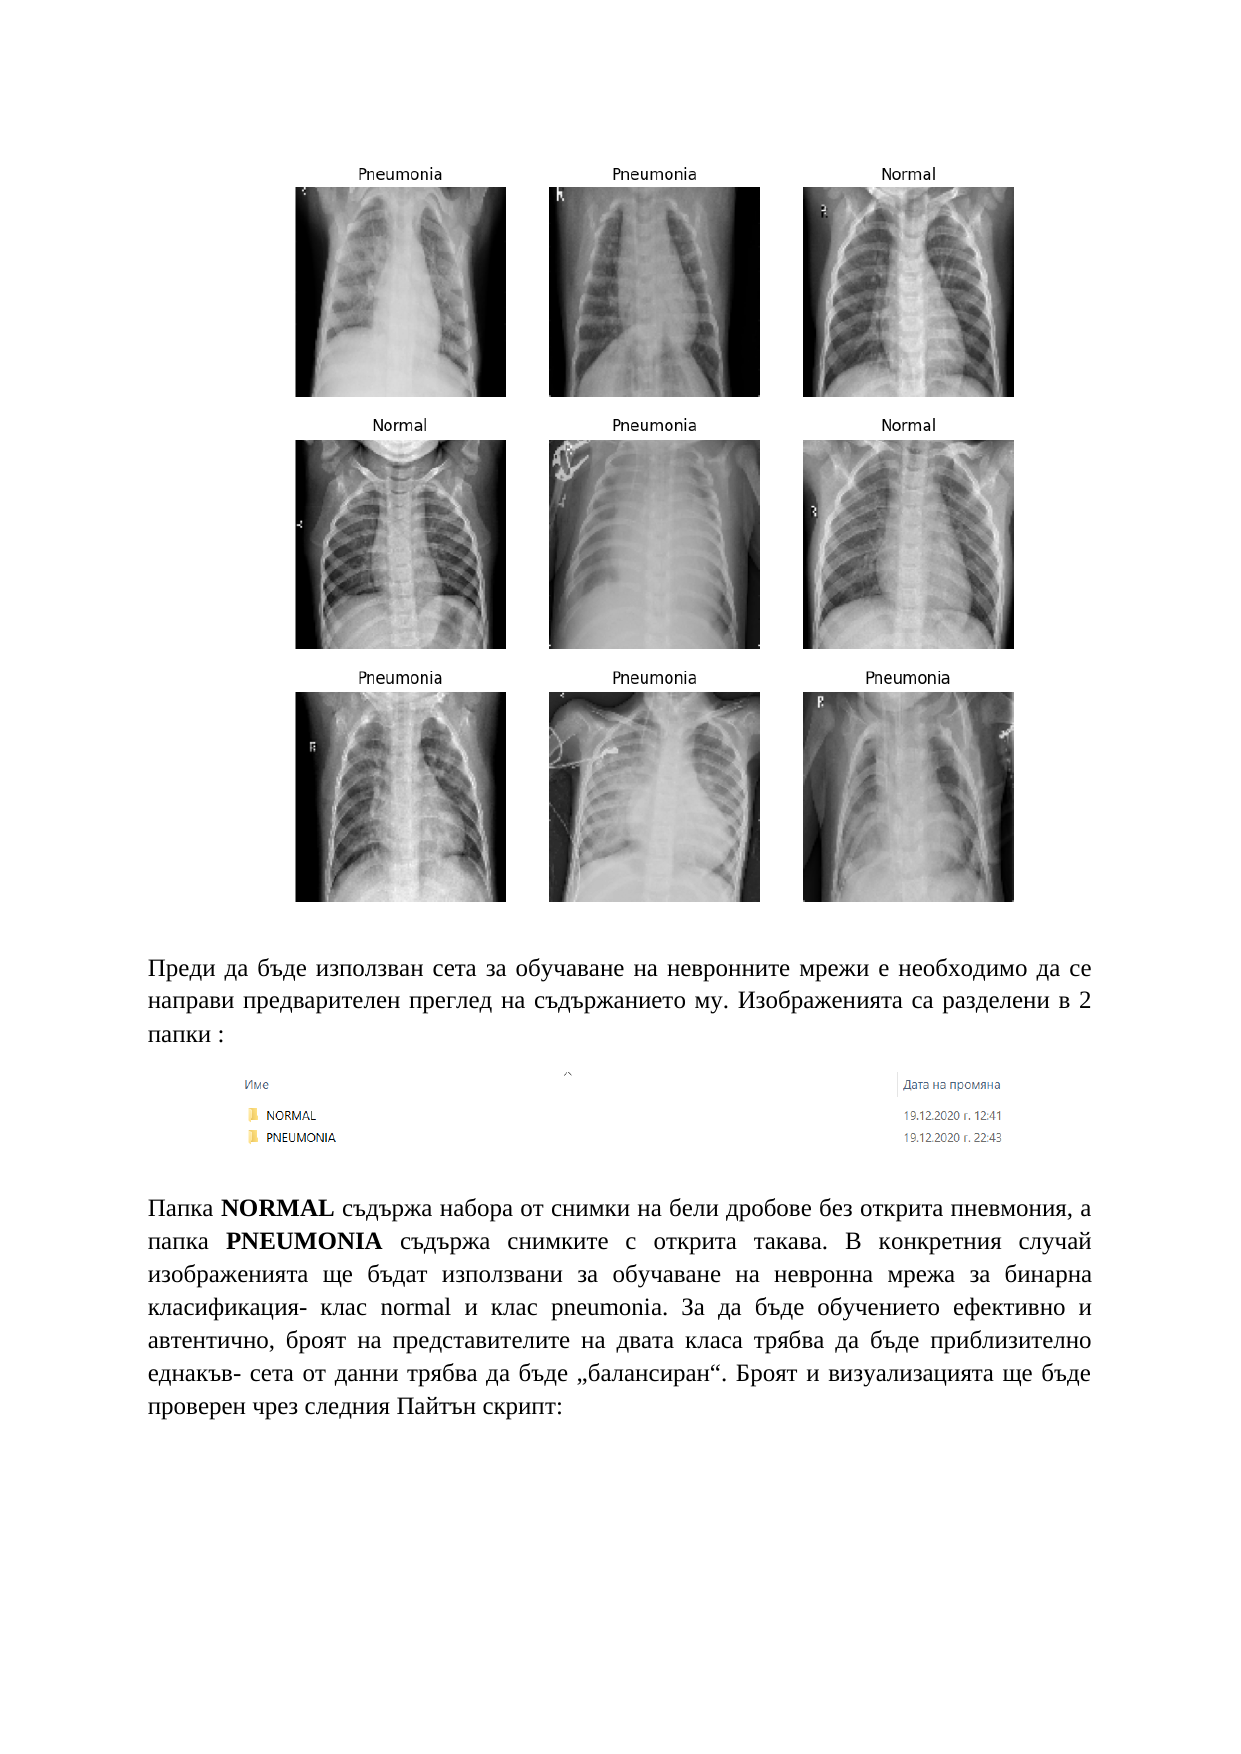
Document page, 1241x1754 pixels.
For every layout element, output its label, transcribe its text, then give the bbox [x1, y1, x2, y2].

picture [270, 147, 1044, 928]
picture [232, 1072, 1009, 1168]
text Преди да бъде използван сета за обучаване на невронните мрежи е необходимо да се направи предварителен преглед на съдържанието му. Изображенията са разделени в 2 папки : [148, 953, 1093, 1047]
text Папка NORMAL съдържа набора от снимки на бели дробове без открита пневмония, а папка PNEUMONIA съдържа снимките с открита такава. В конкретния случай изображенията ще бъдат използвани за обучаване на невронна мрежа за бинарна класификация- клас normal и клас pneumonia. За да бъде обучението ефективно и автентично, броят на представителите на двата класа трябва да бъде приблизително еднакъв- сета от данни трябва да бъде „балансиран“. Броят и визуализацията ще бъде проверен чрез следния Пайтън скрипт: [148, 1193, 1093, 1420]
